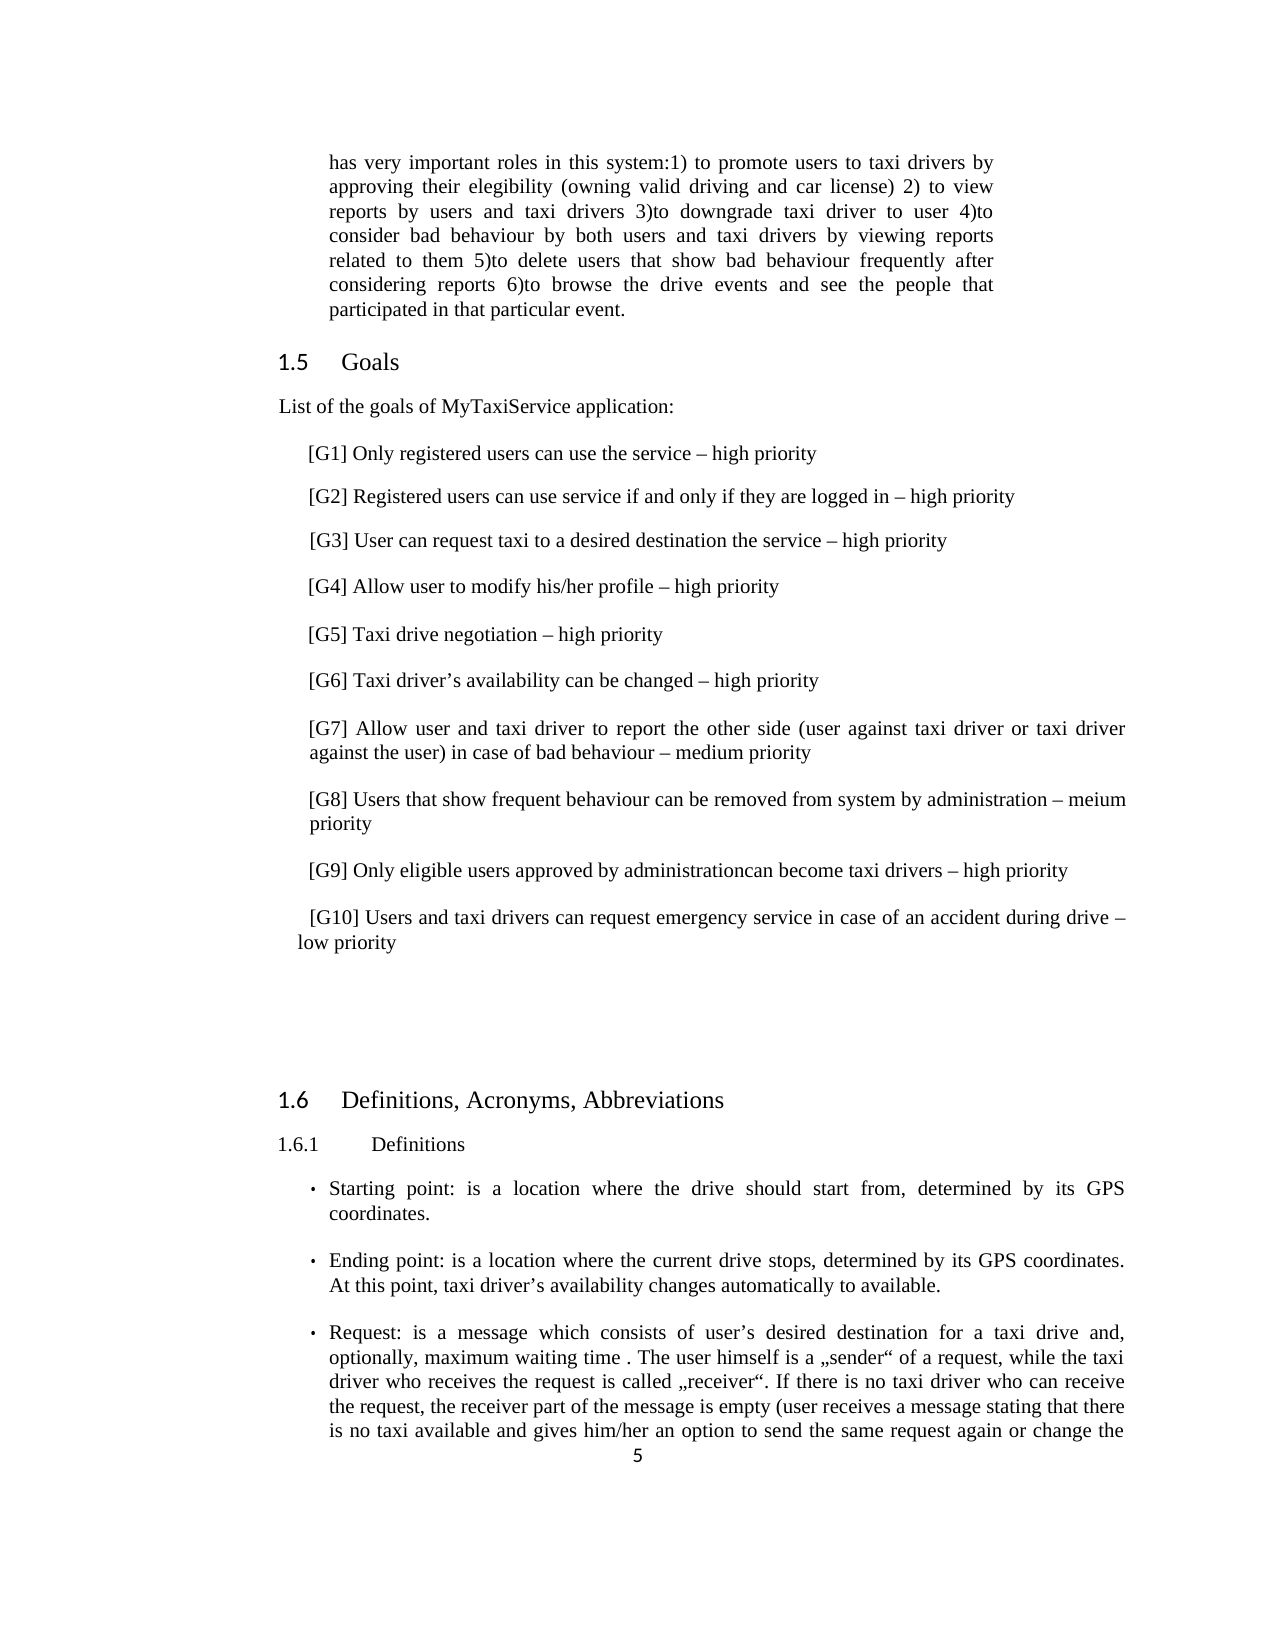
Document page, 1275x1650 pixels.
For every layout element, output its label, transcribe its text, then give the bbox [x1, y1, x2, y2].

text [G10] Users and taxi drivers can request emergency service in case of an accident during drive – low priority [297, 905, 1127, 954]
subtitle Goals [277, 346, 1127, 376]
text [G9] Only eligible users approved by administrationcan become taxi drivers – high priority [234, 858, 1127, 882]
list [308, 1319, 1127, 1442]
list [308, 150, 995, 321]
text 1.6.1 Definitions [277, 1132, 1127, 1156]
subtitle Definitions, Acronyms, Abbreviations [277, 1084, 1127, 1114]
list Starting point: is a location where the drive should start from, determined by its GPS coordinates. [308, 1175, 1127, 1224]
list Ending point: is a location where the current drive stops, determined by its GPS coordinates. At this point, taxi driver’s availability changes automatically to available. [308, 1247, 1127, 1297]
text [G4] Allow user to modify his/her profile – high priority [224, 574, 1127, 598]
text [G6] Taxi driver’s availability can be changed – high priority [308, 668, 1127, 692]
text [G5] Taxi drive negotiation – high priority [150, 621, 1127, 646]
text [G2] Registered users can use service if and only if they are logged in – high priority [289, 484, 1127, 508]
text [G1] Only registered users can use the service – high priority [297, 441, 1028, 465]
text [G8] Users that show frequent behaviour can be removed from system by administration – meium priority [308, 787, 1127, 835]
text [G3] User can request taxi to a desired destination the service – high priority [308, 527, 1127, 552]
text List of the goals of MyTaxiService application: [279, 394, 1127, 418]
text [G7] Allow user and taxi driver to report the other side (user against taxi driver or taxi driver against the user) in case of bad behaviour – medium priority [308, 715, 1127, 764]
